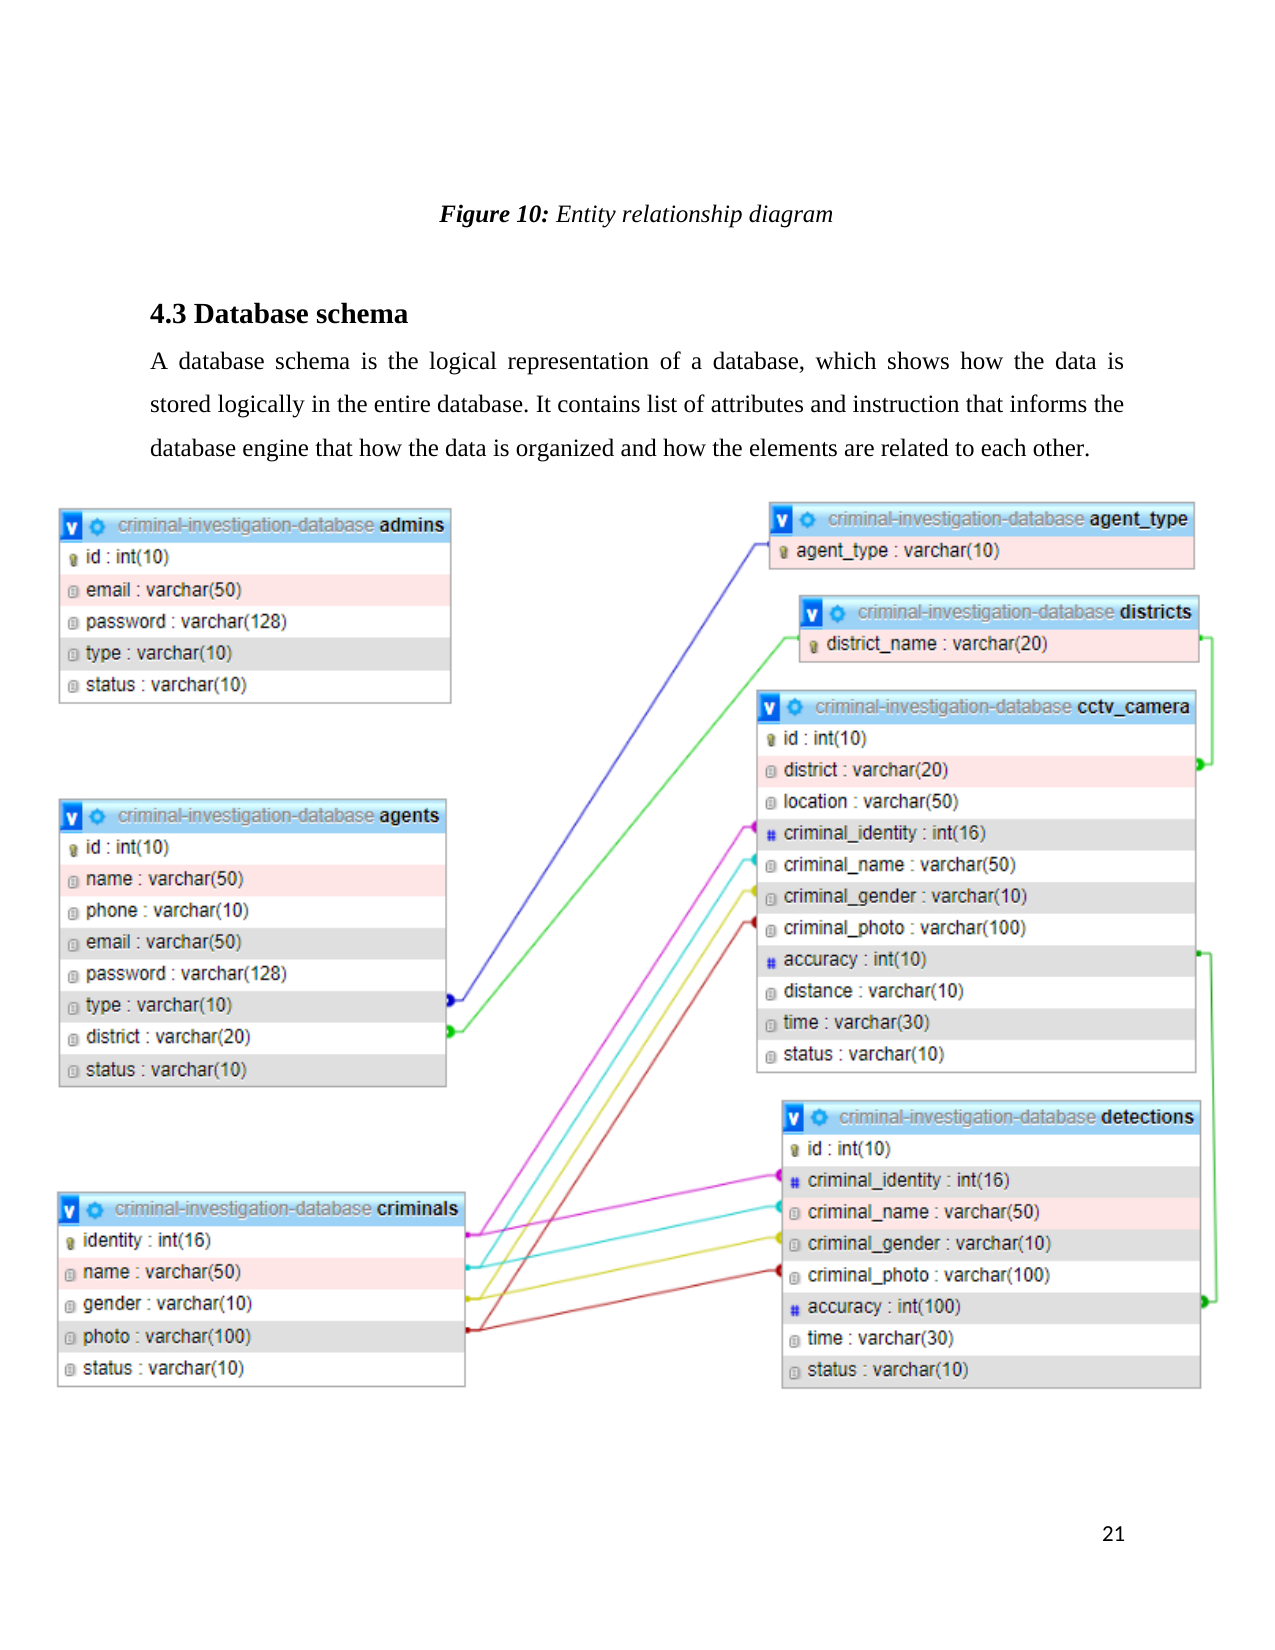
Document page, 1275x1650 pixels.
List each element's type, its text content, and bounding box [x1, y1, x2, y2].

text A database schema is the logical representation of a database, which shows how the data is stored logically in the entire database. It contains list of attributes and instruction that informs the database engine that how the data is organized and how the elements are related to each other. [150, 346, 1125, 461]
picture [51, 491, 1230, 1397]
text Figure 10: Entity relationship diagram [150, 199, 1125, 228]
subtitle 4.3 Database schema [150, 296, 1125, 329]
